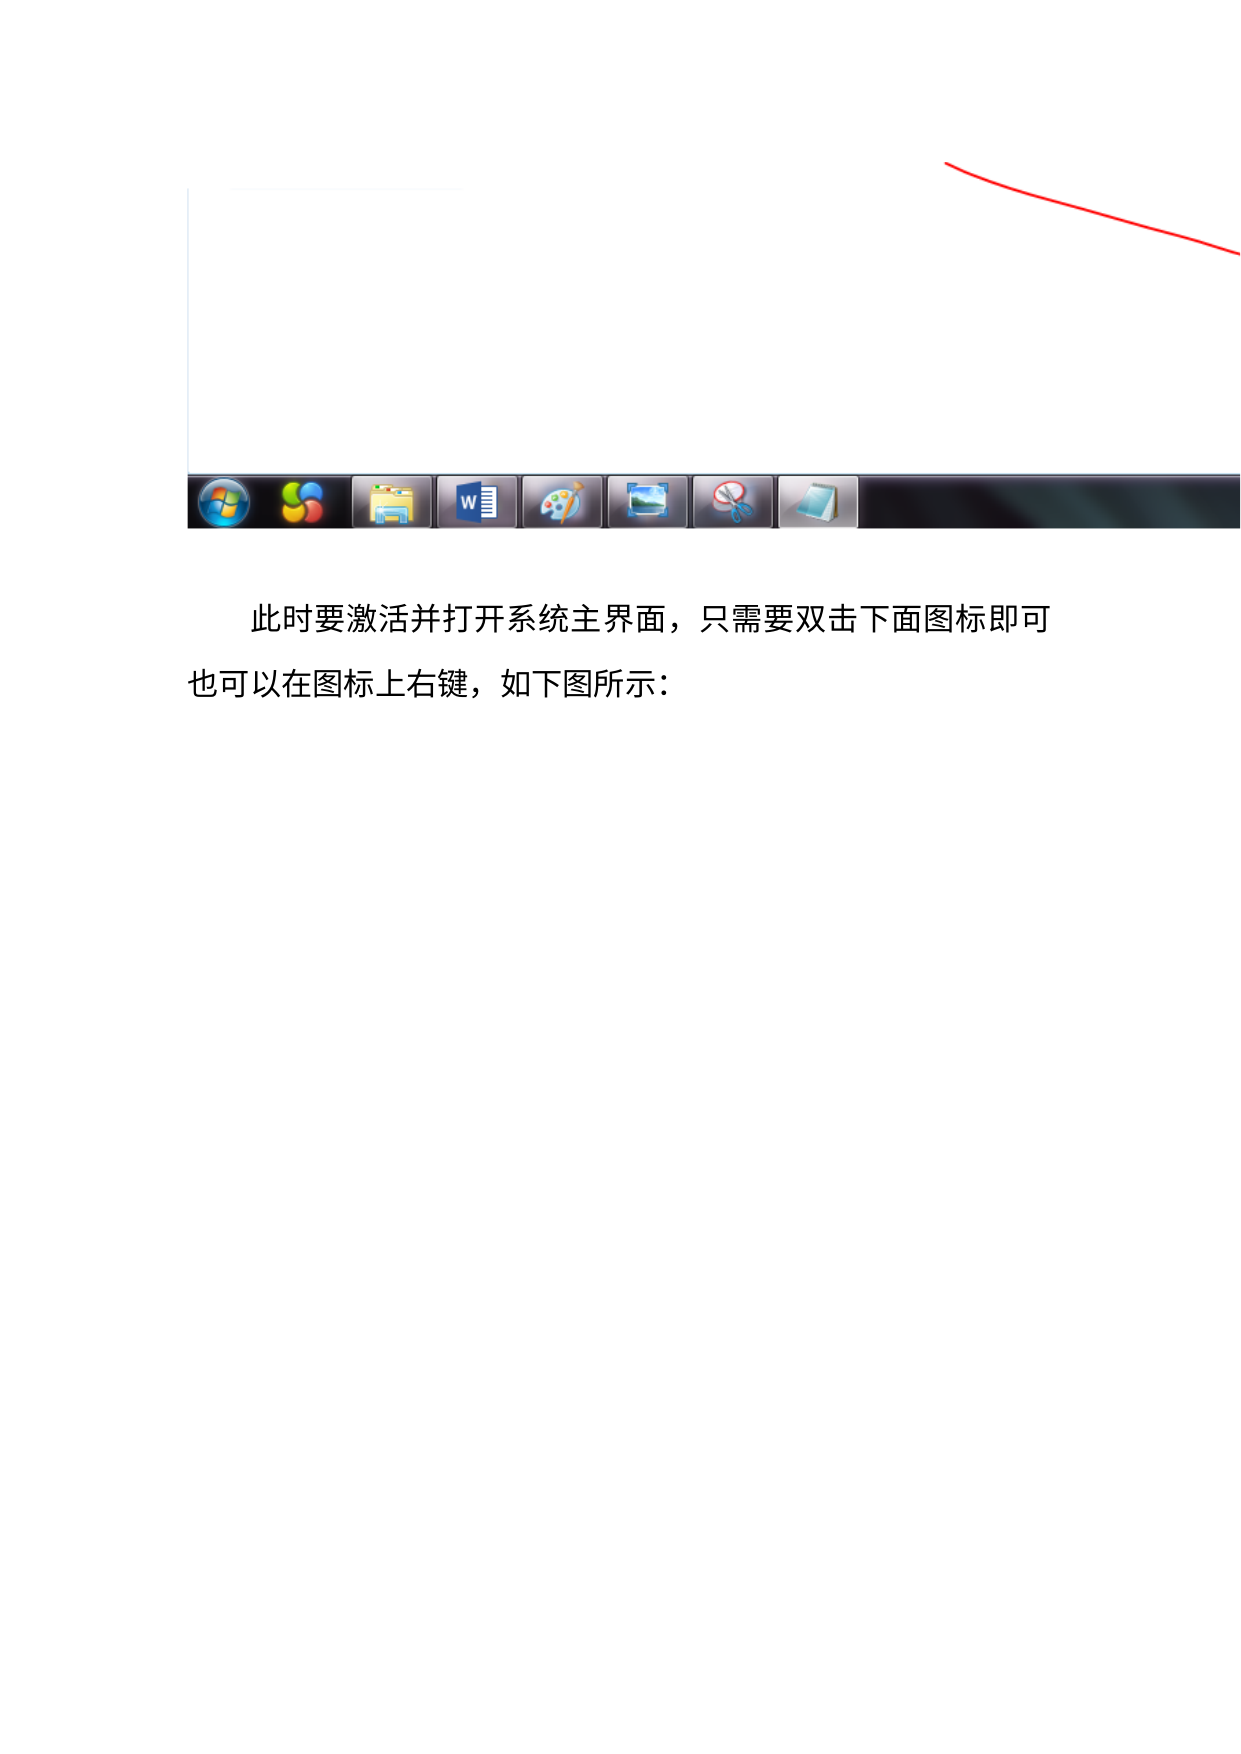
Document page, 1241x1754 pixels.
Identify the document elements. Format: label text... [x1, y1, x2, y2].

text 此时要激活并打开系统主界面，只需要双击下面图标即可，也可以在图标上右键，如下图所示： [187, 584, 1053, 714]
picture [187, 162, 1241, 530]
